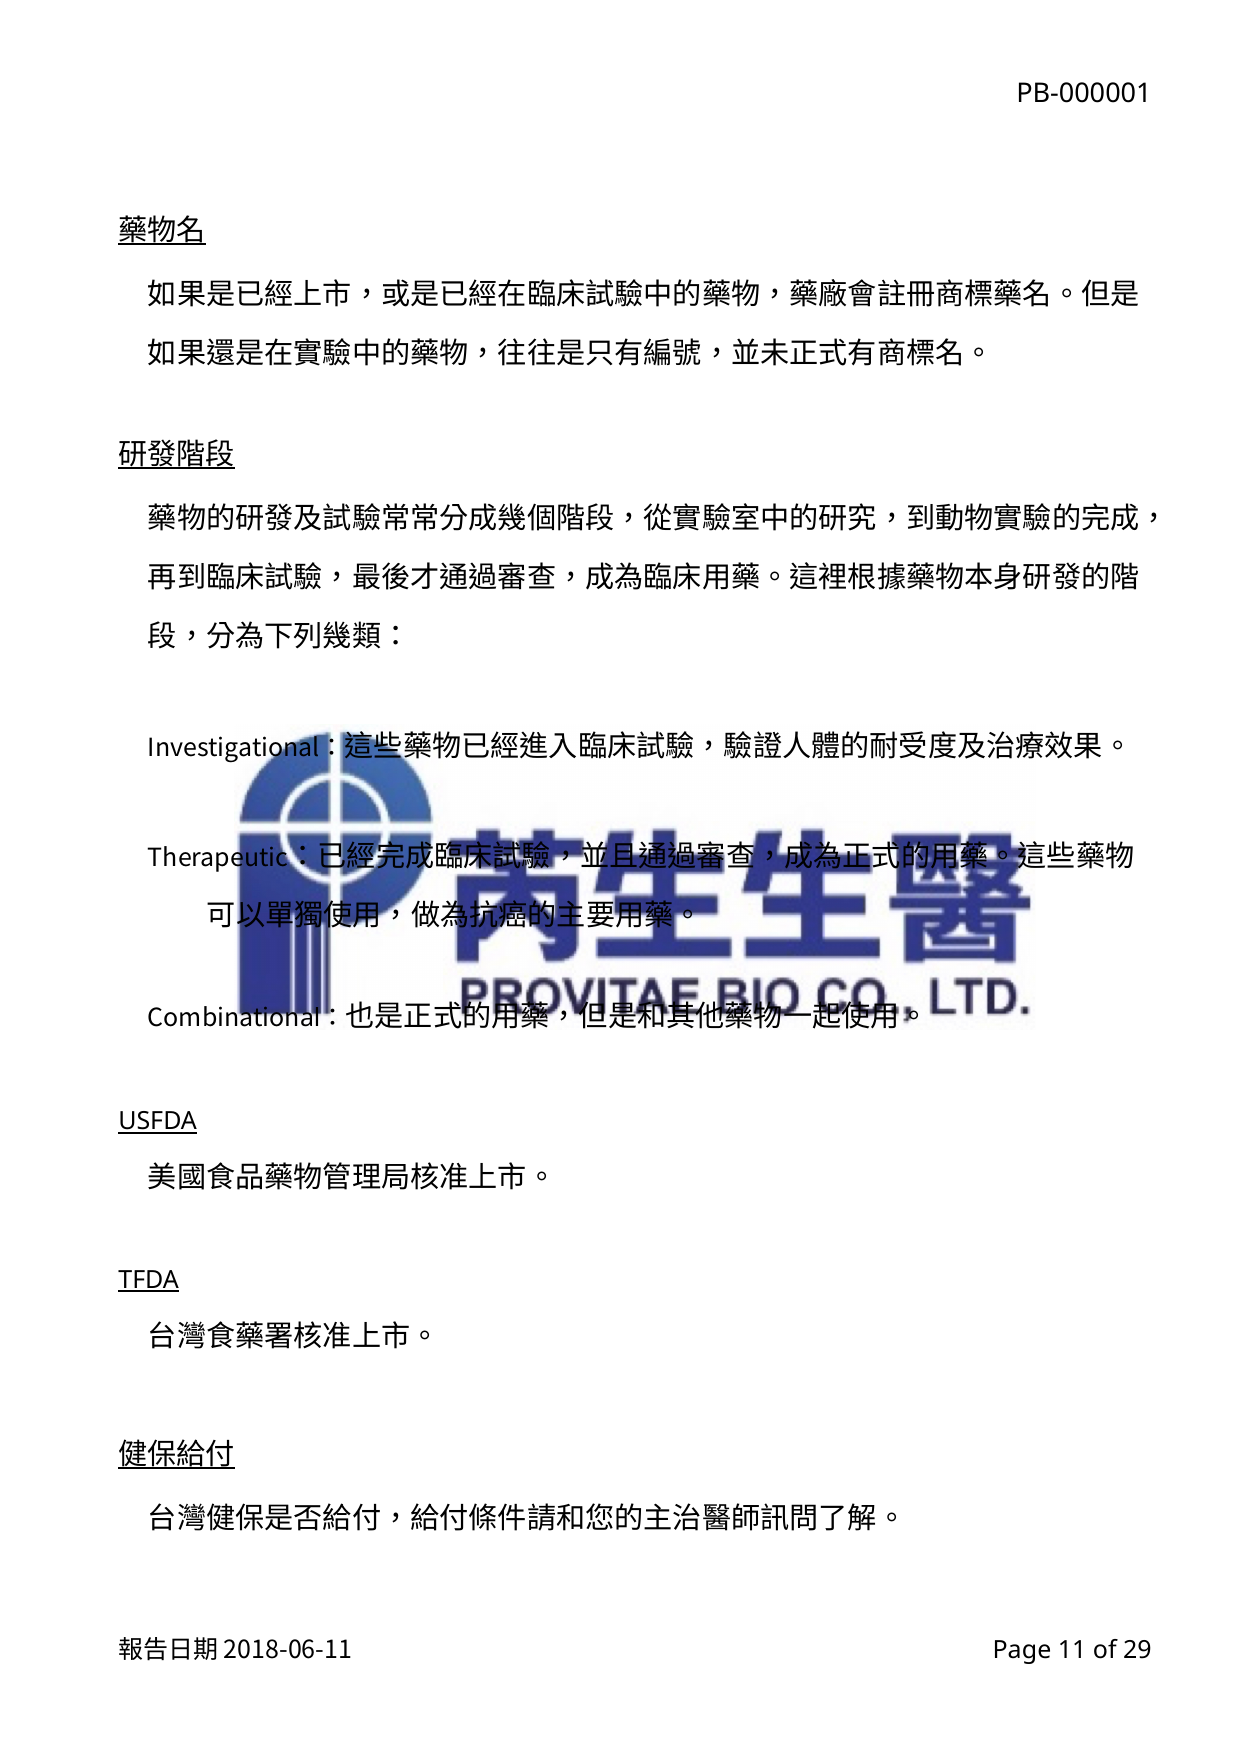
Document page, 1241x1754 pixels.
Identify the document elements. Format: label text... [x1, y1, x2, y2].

text Therapeutic：已經完成臨床試驗，並且通過審查，成為正式的用藥。這些藥物可以單獨使用，做為抗癌的主要用藥。 [148, 832, 1152, 934]
text Investigational：這些藥物已經進入臨床試驗，驗證人體的耐受度及治療效果。 [148, 722, 1152, 765]
text TFDA [118, 1261, 1152, 1295]
text Combinational：也是正式的用藥，但是和其他藥物一起使用。 [148, 993, 1152, 1035]
text 藥物的研發及試驗常常分成幾個階段，從實驗室中的研究，到動物實驗的完成，再到臨床試驗，最後才通過審查，成為臨床用藥。這裡根據藥物本身研發的階段，分為下列幾類： [148, 494, 1152, 655]
text 健保給付 [118, 1431, 1152, 1473]
picture [234, 765, 1036, 832]
text 如果是已經上市，或是已經在臨床試驗中的藥物，藥廠會註冊商標藥名。但是如果還是在實驗中的藥物，往往是只有編號，並未正式有商標名。 [148, 270, 1152, 372]
text 台灣健保是否給付，給付條件請和您的主治醫師訊問了解。 [148, 1494, 1152, 1536]
text USFDA [118, 1103, 1152, 1137]
text 台灣食藥署核准上市。 [148, 1312, 1152, 1355]
text 研發階段 [118, 431, 1152, 473]
text 藥物名 [118, 207, 1152, 249]
text 美國食品藥物管理局核准上市。 [148, 1154, 1152, 1196]
picture [234, 934, 1036, 993]
